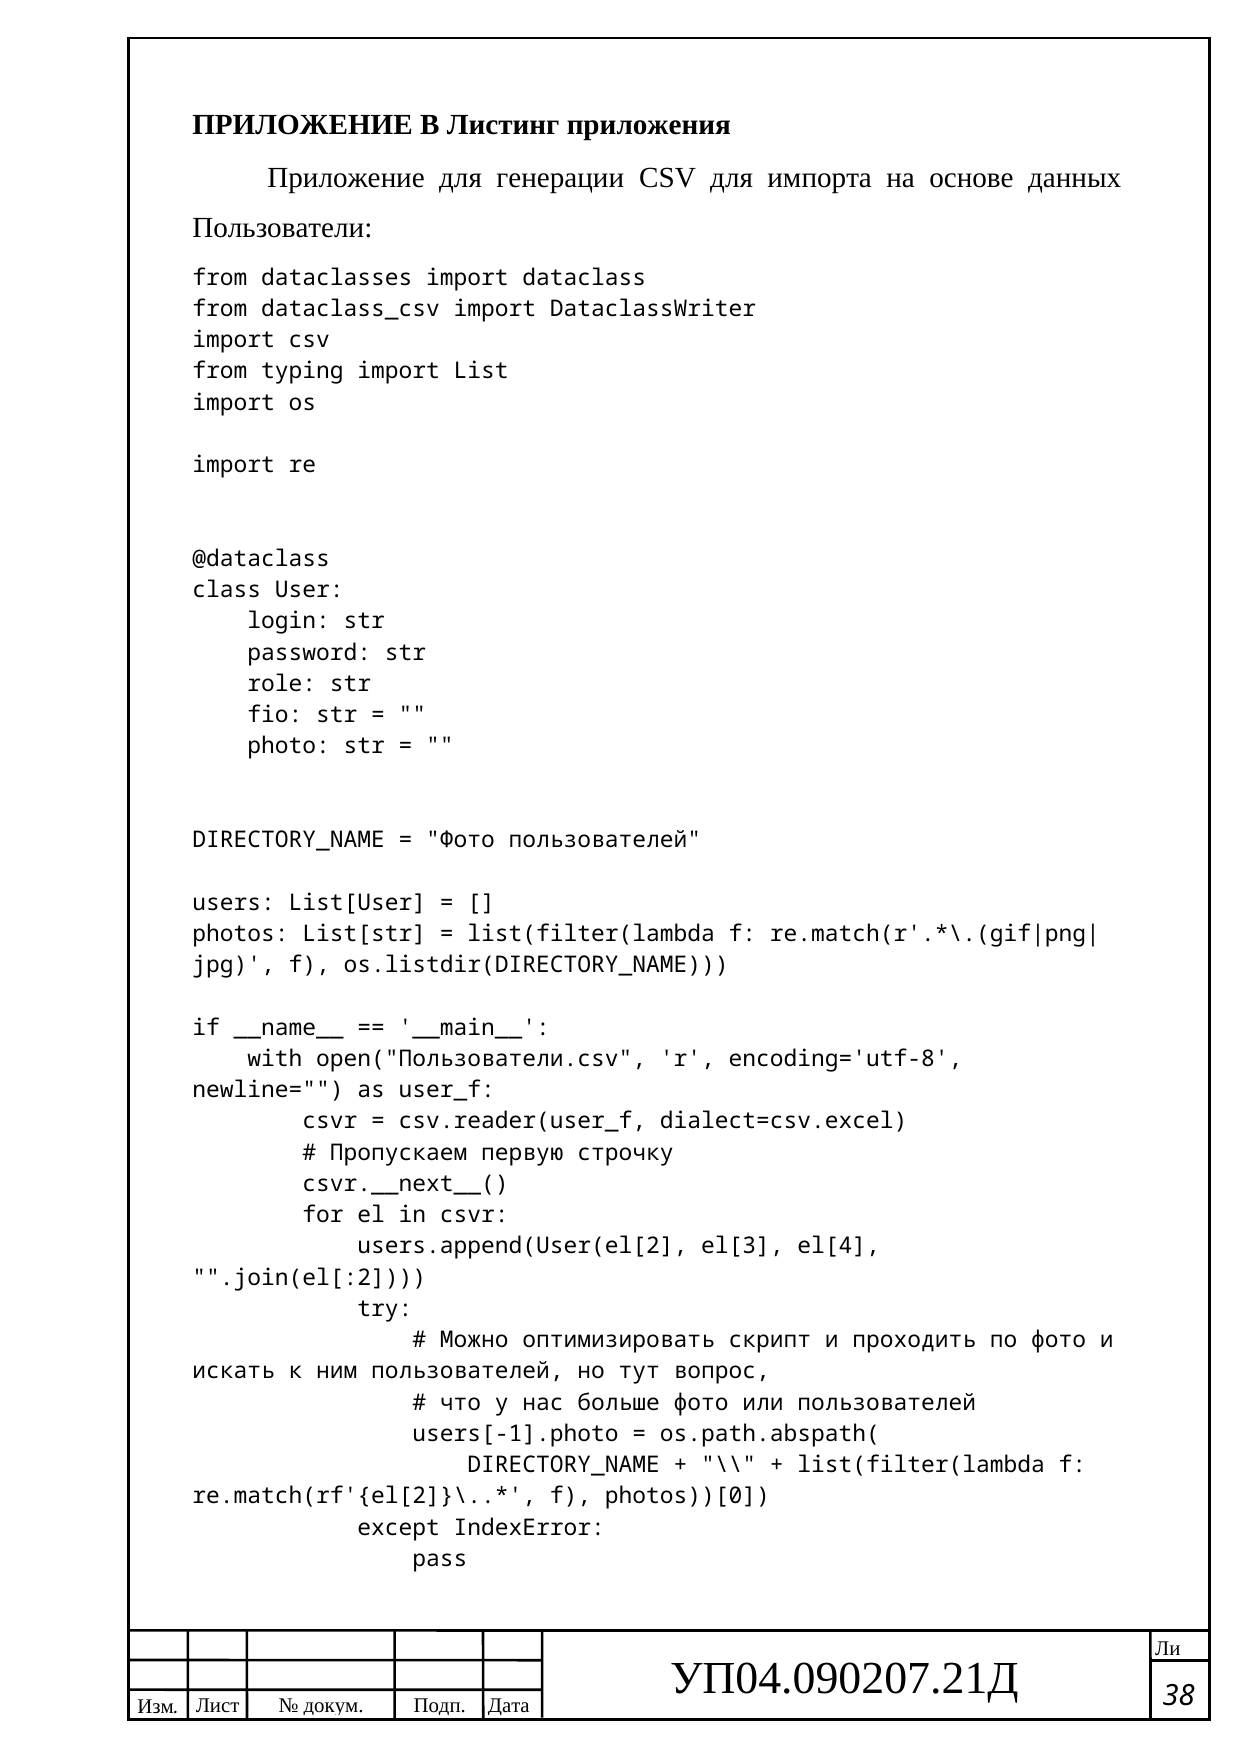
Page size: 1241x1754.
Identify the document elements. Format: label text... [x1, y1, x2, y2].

text # что у нас больше фото или пользователей [192, 1386, 1122, 1417]
text import csv [192, 323, 1122, 354]
text DIRECTORY_NAME + "\\" + list(filter(lambda f: re.match(rf'{el[2]}\..*', f), photos))[0]) [192, 1448, 1122, 1511]
text import re [192, 448, 1122, 479]
text login: str [192, 604, 1122, 636]
text from typing import List [192, 354, 1122, 386]
text password: str [192, 636, 1122, 667]
text fio: str = "" [192, 698, 1122, 729]
text # Можно оптимизировать скрипт и проходить по фото и искать к ним пользователей, но тут вопрос, [192, 1323, 1122, 1386]
text class User: [192, 573, 1122, 604]
text @dataclass [192, 542, 1122, 573]
text csvr = csv.reader(user_f, dialect=csv.excel) [192, 1104, 1122, 1136]
text with open("Пользователи.csv", 'r', encoding='utf-8', newline="") as user_f: [192, 1042, 1122, 1104]
text photo: str = "" [192, 729, 1122, 761]
text from dataclass_csv import DataclassWriter [192, 292, 1122, 323]
text photos: List[str] = list(filter(lambda f: re.match(r'.*\.(gif|png|jpg)', f), os.listdir(DIRECTORY_NAME))) [192, 917, 1122, 979]
subtitle ПРИЛОЖЕНИЕ В Листинг приложения [192, 107, 1122, 141]
text DIRECTORY_NAME = "Фото пользователей" [192, 823, 1122, 854]
text csvr.__next__() [192, 1167, 1122, 1198]
text role: str [192, 667, 1122, 698]
text try: [192, 1292, 1122, 1323]
text users[-1].photo = os.path.abspath( [192, 1417, 1122, 1448]
text if __name__ == '__main__': [192, 1011, 1122, 1042]
text Приложение для генерации CSV для импорта на основе данных Пользователи: [192, 160, 1122, 244]
text users: List[User] = [] [192, 886, 1122, 917]
text import os [192, 386, 1122, 417]
text for el in csvr: [192, 1198, 1122, 1229]
text pass [192, 1542, 1122, 1573]
text # Пропускаем первую строчку [192, 1136, 1122, 1167]
text except IndexError: [192, 1511, 1122, 1542]
text from dataclasses import dataclass [192, 261, 1122, 292]
text users.append(User(el[2], el[3], el[4], "".join(el[:2]))) [192, 1229, 1122, 1292]
